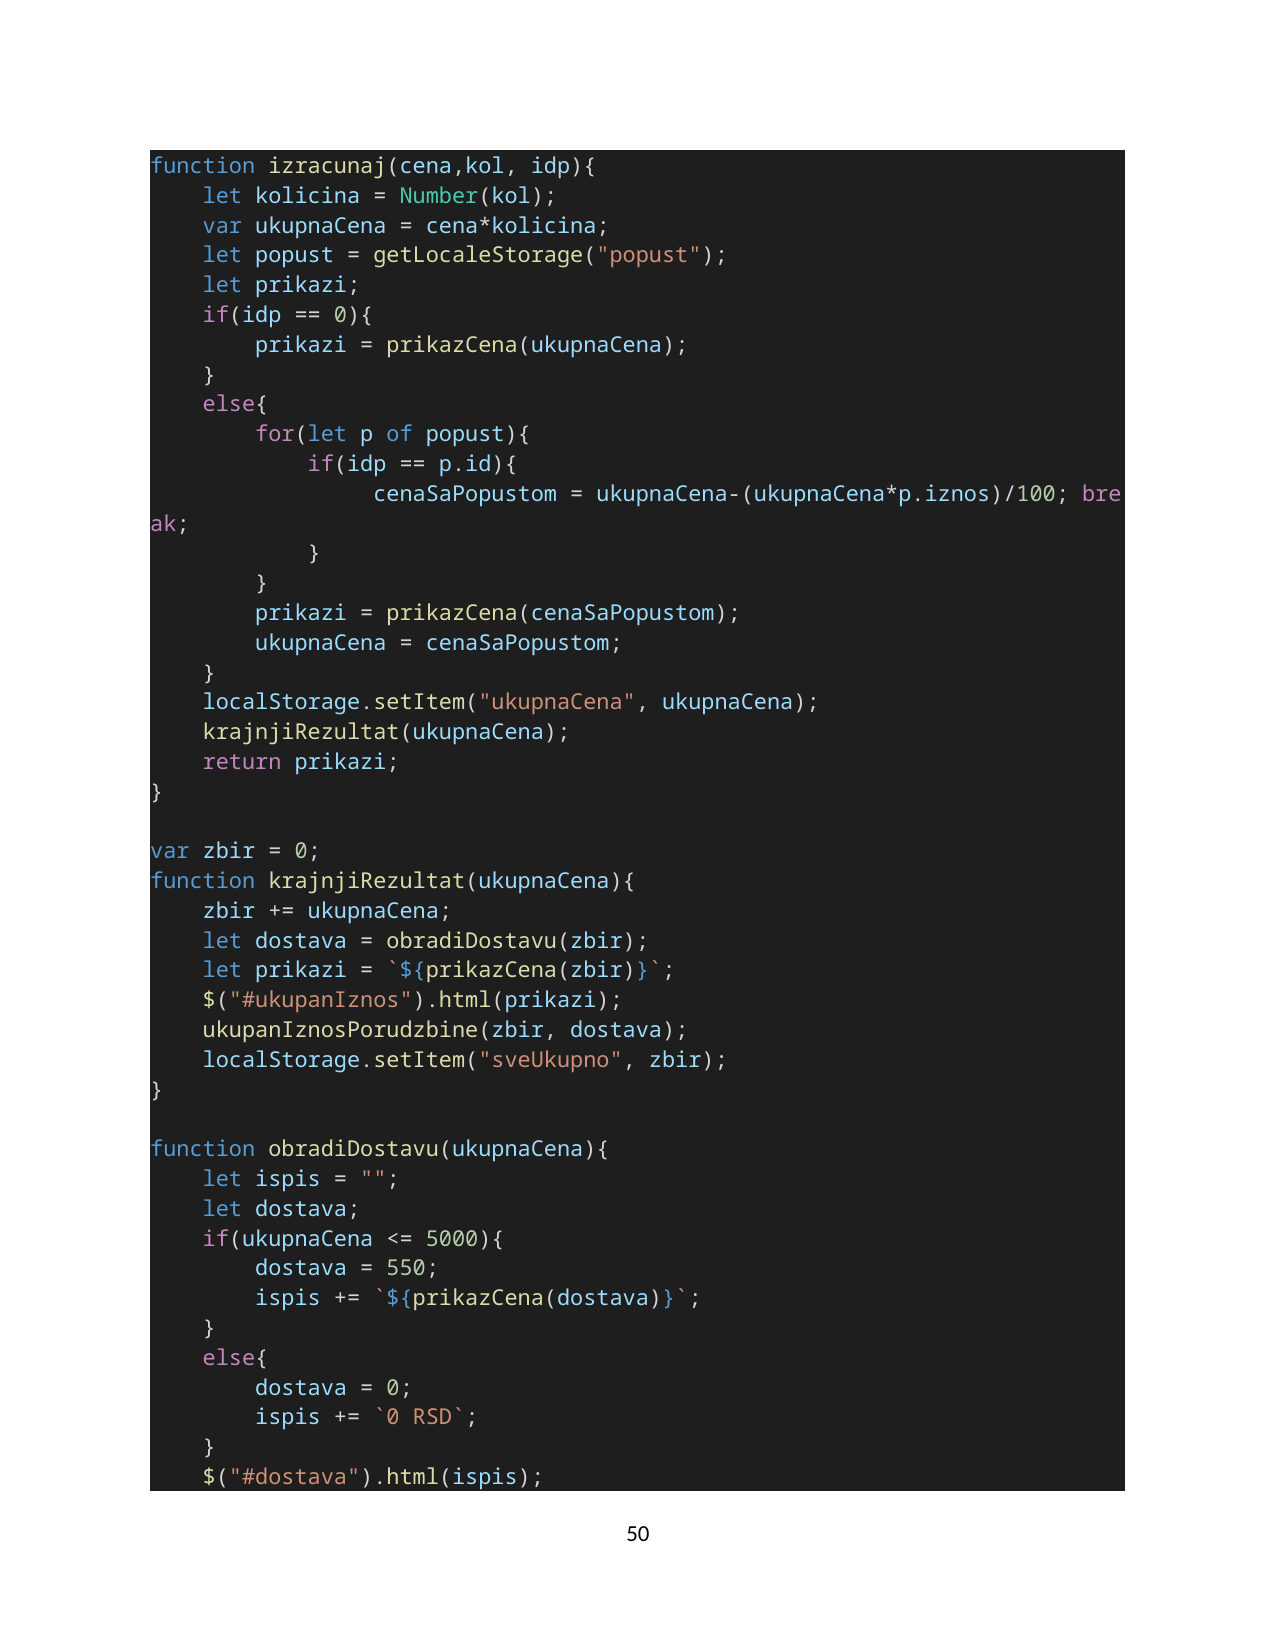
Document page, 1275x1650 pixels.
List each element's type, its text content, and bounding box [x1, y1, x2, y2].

text let prikazi; [150, 269, 1125, 299]
text let prikazi = `${prikazCena(zbir)}`; [150, 954, 1125, 984]
text zbir += ukupnaCena; [150, 895, 1125, 924]
text } [150, 1312, 1125, 1342]
text $("#dostava").html(ispis); [150, 1461, 1125, 1491]
text dostava = 550; [150, 1252, 1125, 1282]
text prikazi = prikazCena(cenaSaPopustom); [150, 597, 1125, 627]
text } [150, 656, 1125, 686]
text var ukupnaCena = cena*kolicina; [150, 209, 1125, 239]
text localStorage.setItem("sveUkupno", zbir); [150, 1044, 1125, 1073]
text ukupanIznosPorudzbine(zbir, dostava); [150, 1014, 1125, 1044]
text let ispis = ""; [150, 1163, 1125, 1193]
text $("#ukupanIznos").html(prikazi); [150, 984, 1125, 1014]
text } [150, 358, 1125, 388]
text ispis += `0 RSD`; [150, 1401, 1125, 1431]
text if(idp == p.id){ [150, 448, 1125, 478]
text ispis += `${prikazCena(dostava)}`; [150, 1282, 1125, 1312]
text for(let p of popust){ [150, 418, 1125, 448]
text var zbir = 0; [150, 835, 1125, 865]
text prikazi = prikazCena(ukupnaCena); [150, 329, 1125, 358]
text return prikazi; [150, 746, 1125, 776]
text } [150, 1073, 1125, 1103]
text let popust = getLocaleStorage("popust"); [150, 239, 1125, 269]
text function izracunaj(cena,kol, idp){ [150, 150, 1125, 180]
text function obradiDostavu(ukupnaCena){ [150, 1133, 1125, 1163]
text if(ukupnaCena <= 5000){ [150, 1222, 1125, 1252]
text } [150, 776, 1125, 805]
text if(idp == 0){ [150, 299, 1125, 329]
text } [150, 537, 1125, 567]
text let dostava; [150, 1193, 1125, 1222]
text let kolicina = Number(kol); [150, 180, 1125, 209]
text else{ [150, 388, 1125, 418]
text dostava = 0; [150, 1371, 1125, 1401]
text cenaSaPopustom = ukupnaCena-(ukupnaCena*p.iznos)/100; break; [150, 478, 1125, 537]
text function krajnjiRezultat(ukupnaCena){ [150, 865, 1125, 895]
text let dostava = obradiDostavu(zbir); [150, 924, 1125, 954]
text localStorage.setItem("ukupnaCena", ukupnaCena); [150, 686, 1125, 716]
text } [150, 567, 1125, 597]
text ukupnaCena = cenaSaPopustom; [150, 627, 1125, 656]
text else{ [150, 1342, 1125, 1371]
text krajnjiRezultat(ukupnaCena); [150, 716, 1125, 746]
text } [150, 1431, 1125, 1461]
